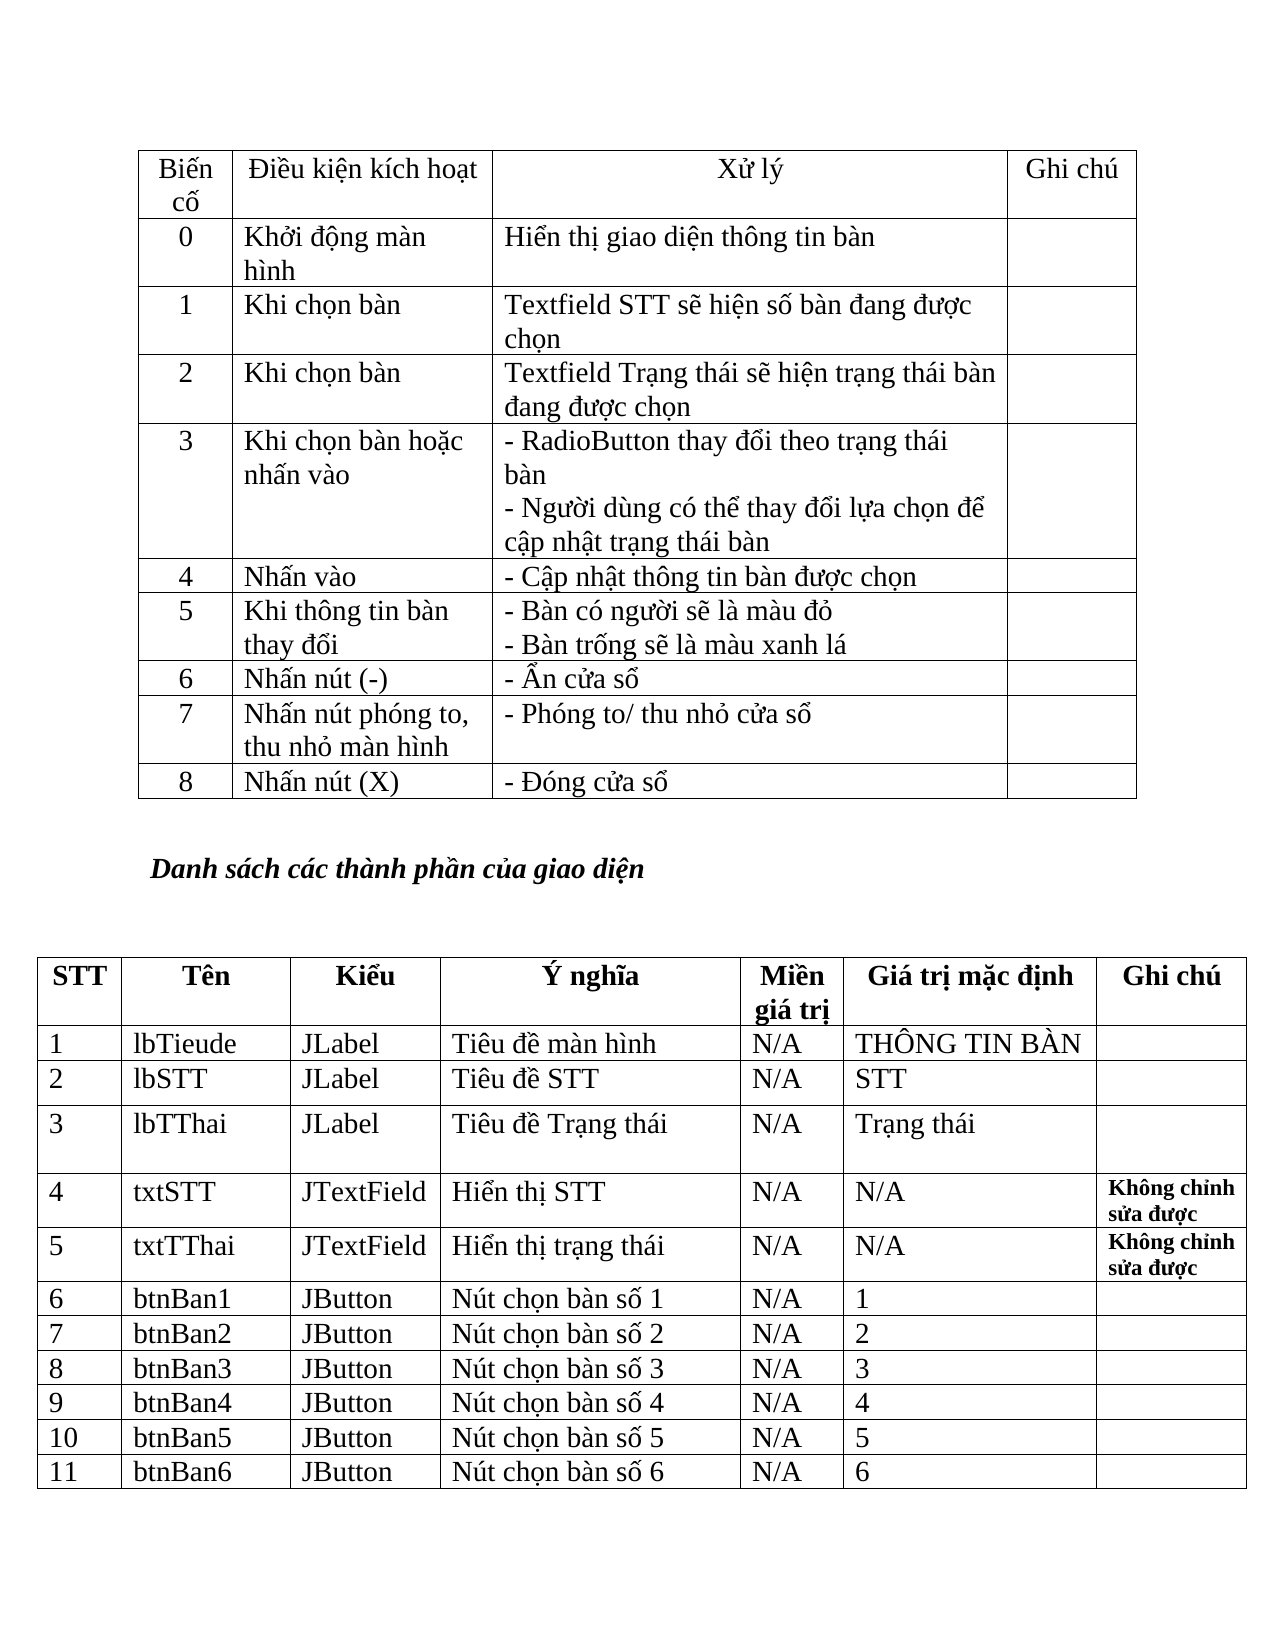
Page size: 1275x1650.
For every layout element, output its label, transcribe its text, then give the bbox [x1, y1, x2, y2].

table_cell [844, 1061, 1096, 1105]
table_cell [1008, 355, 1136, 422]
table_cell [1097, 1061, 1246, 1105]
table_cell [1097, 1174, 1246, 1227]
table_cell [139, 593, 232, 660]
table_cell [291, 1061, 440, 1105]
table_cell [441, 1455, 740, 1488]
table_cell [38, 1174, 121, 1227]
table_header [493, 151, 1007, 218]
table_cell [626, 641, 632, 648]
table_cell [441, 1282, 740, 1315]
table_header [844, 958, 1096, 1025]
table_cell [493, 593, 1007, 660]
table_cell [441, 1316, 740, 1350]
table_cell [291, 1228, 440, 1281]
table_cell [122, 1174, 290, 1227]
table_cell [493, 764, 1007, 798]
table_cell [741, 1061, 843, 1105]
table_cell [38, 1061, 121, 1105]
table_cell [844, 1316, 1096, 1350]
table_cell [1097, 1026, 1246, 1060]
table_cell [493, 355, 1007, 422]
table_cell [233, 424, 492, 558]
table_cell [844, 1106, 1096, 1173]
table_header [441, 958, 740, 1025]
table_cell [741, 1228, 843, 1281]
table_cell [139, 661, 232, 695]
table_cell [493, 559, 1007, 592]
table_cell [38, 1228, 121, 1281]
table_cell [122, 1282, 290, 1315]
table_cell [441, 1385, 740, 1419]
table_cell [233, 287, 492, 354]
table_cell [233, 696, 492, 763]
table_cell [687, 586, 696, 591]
text Danh sách các thành phần của giao diện [150, 852, 1247, 885]
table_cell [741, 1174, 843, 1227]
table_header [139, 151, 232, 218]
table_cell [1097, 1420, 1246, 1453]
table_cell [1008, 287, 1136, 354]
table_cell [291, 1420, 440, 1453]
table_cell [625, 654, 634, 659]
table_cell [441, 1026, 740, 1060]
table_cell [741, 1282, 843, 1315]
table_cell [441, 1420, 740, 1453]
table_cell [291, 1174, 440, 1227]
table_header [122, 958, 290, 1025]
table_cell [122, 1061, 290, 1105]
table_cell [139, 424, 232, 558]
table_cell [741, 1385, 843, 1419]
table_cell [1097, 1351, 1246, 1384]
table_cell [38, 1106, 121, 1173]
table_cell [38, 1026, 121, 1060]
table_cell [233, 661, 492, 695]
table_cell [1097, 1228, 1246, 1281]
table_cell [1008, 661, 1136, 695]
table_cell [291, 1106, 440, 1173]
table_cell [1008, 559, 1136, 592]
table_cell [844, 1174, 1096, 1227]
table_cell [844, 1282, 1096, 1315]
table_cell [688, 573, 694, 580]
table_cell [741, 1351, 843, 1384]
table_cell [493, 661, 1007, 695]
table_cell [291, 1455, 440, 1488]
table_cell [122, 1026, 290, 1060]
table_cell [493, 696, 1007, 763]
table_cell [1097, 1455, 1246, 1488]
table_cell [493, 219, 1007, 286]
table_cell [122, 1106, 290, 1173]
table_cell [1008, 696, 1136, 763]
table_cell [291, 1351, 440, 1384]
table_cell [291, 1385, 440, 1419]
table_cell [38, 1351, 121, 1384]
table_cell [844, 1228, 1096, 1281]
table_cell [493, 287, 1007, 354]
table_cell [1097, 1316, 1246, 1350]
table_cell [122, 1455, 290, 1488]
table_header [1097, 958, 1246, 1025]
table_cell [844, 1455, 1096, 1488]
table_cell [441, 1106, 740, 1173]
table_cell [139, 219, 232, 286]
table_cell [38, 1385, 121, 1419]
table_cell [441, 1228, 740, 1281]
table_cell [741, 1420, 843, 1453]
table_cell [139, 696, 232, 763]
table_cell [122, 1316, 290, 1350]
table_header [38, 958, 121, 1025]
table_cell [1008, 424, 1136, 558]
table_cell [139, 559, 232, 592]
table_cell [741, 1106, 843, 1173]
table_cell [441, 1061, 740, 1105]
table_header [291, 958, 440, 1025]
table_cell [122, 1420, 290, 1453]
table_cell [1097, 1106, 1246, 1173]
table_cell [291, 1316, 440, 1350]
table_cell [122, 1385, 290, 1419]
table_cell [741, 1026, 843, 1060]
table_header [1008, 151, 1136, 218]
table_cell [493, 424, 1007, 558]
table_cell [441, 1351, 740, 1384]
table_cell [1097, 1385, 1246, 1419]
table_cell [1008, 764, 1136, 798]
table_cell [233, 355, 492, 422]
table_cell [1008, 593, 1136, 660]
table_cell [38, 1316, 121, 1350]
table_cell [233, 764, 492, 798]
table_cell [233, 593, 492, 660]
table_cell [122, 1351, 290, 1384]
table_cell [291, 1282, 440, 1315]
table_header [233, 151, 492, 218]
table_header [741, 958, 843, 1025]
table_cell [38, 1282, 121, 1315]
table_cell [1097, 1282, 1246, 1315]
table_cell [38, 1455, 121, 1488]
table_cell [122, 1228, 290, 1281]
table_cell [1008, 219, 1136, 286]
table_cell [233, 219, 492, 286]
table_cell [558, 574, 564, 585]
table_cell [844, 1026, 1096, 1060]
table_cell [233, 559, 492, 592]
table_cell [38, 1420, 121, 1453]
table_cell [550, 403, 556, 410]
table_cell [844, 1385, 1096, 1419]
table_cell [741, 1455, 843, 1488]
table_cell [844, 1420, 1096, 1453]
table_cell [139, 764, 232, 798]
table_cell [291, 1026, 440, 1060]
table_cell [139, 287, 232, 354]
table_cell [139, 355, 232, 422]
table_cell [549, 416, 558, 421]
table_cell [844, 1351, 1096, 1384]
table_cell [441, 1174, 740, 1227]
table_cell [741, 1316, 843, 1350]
